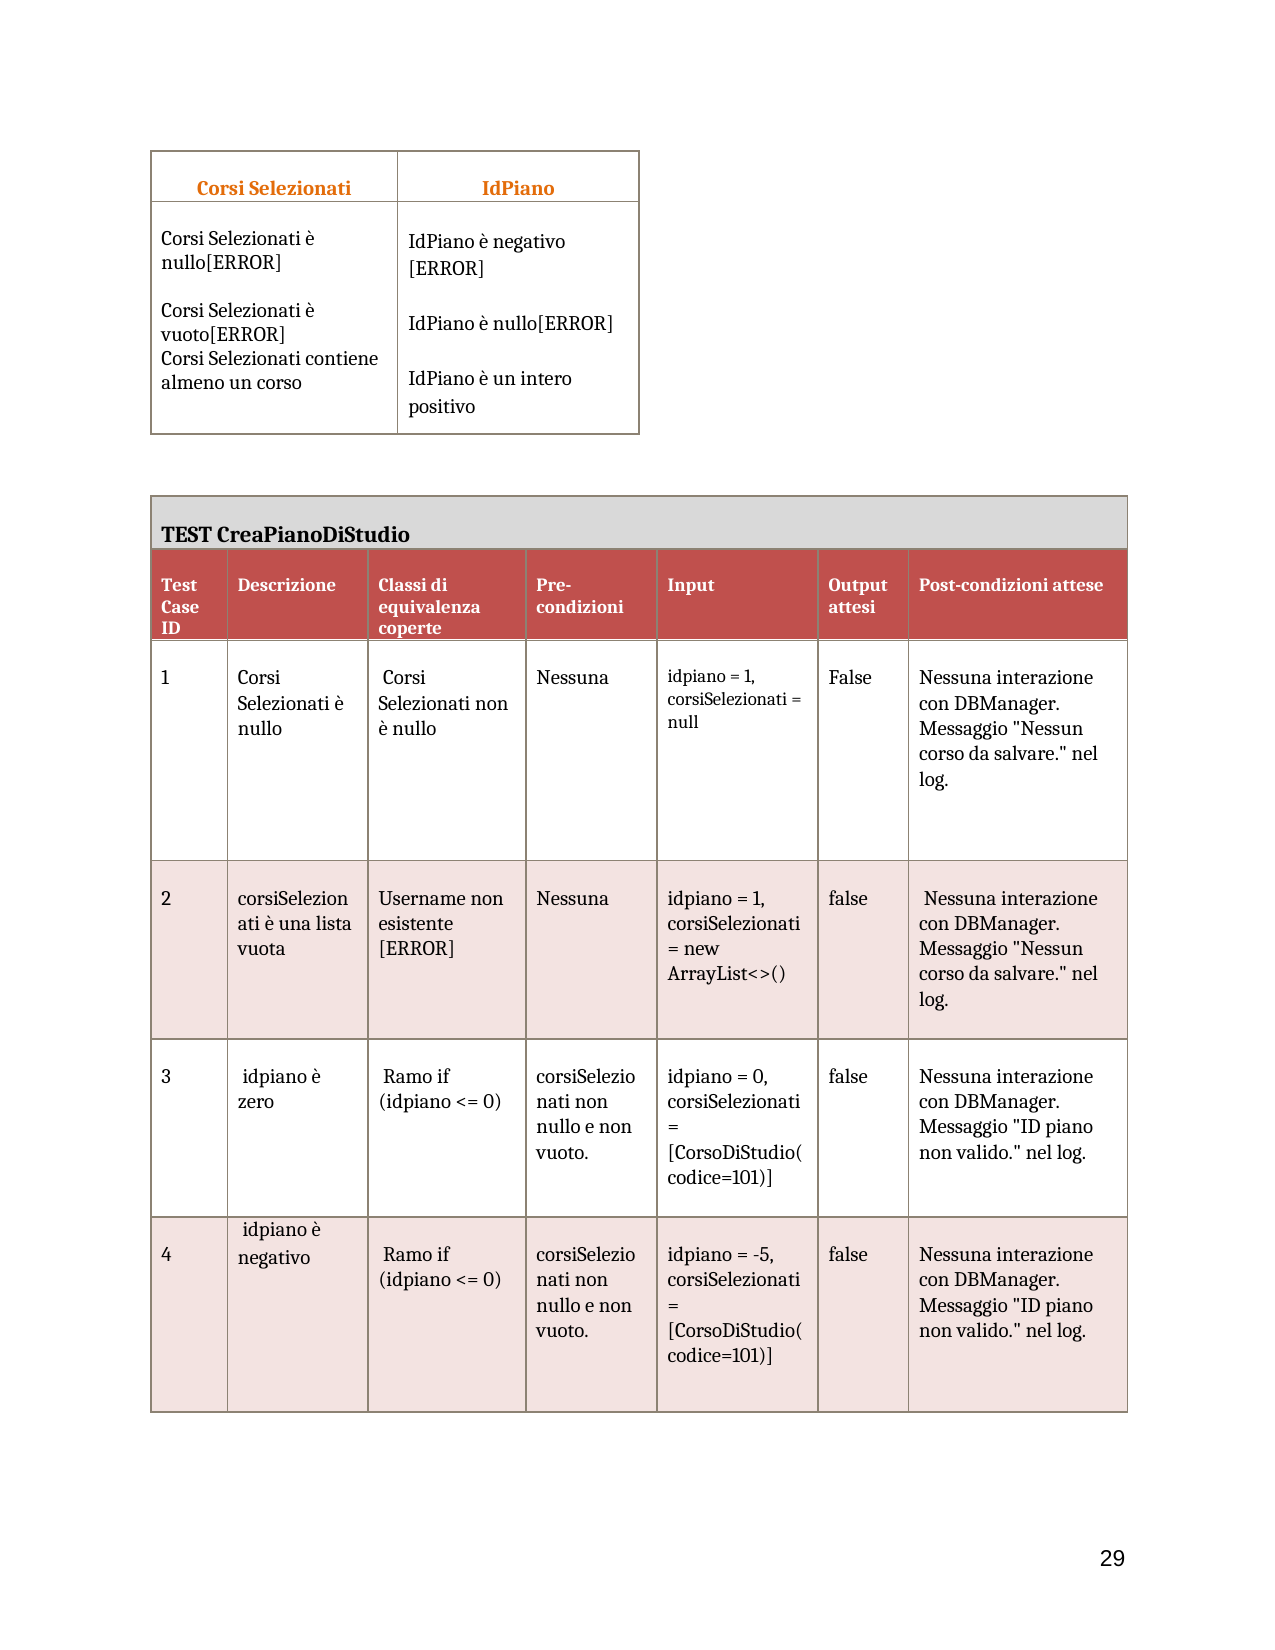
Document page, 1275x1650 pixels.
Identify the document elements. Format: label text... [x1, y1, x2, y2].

table_cell Classi di equivalenza coperte [369, 550, 525, 639]
table_cell 3 [152, 1040, 227, 1216]
table_cell Post-condizioni attese [909, 550, 1127, 639]
table_cell Corsi Selezionati [152, 152, 397, 201]
table_cell idpiano = 1, corsiSelezionati = null [658, 641, 817, 859]
table_cell 2 [152, 861, 227, 1038]
table_cell Input [658, 550, 817, 639]
table_header TEST CreaPianoDiStudio [152, 497, 1127, 548]
table_cell idpiano = 1, corsiSelezionati = new ArrayList<>() [658, 861, 817, 1038]
table_cell corsiSelezionati non nullo e non vuoto. [527, 1218, 656, 1411]
table_cell Nessuna interazione con DBManager. Messaggio "ID piano non valido." nel log. [909, 1040, 1127, 1216]
table_cell Descrizione [228, 550, 367, 639]
table_cell false [819, 1040, 908, 1216]
table_cell Output attesi [819, 550, 908, 639]
table_cell Nessuna [527, 641, 656, 859]
table_cell IdPiano è negativo [ERROR] IdPiano è nullo[ERROR] IdPiano è un intero positivo [398, 202, 638, 433]
table_cell 1 [152, 641, 227, 859]
table_cell 4 [152, 1218, 227, 1411]
table_cell Test Case ID [152, 550, 227, 639]
table_cell Corsi Selezionati è nullo[ERROR] Corsi Selezionati è vuoto[ERROR] Corsi Selezionati contiene almeno un corso [152, 202, 397, 433]
table_cell Corsi Selezionati non è nullo [369, 641, 525, 859]
table_cell False [819, 641, 908, 859]
table_cell false [819, 1218, 908, 1411]
table_cell Nessuna interazione con DBManager. Messaggio "Nessun corso da salvare." nel log. [909, 861, 1127, 1038]
table_cell idpiano è negativo [228, 1218, 367, 1411]
table_cell Nessuna [527, 861, 656, 1038]
table_cell Pre-condizioni [527, 550, 656, 639]
table_cell idpiano = -5, corsiSelezionati = [CorsoDiStudio(codice=101)] [658, 1218, 817, 1411]
table_cell idpiano è zero [228, 1040, 367, 1216]
table_cell Username non esistente [ERROR] [369, 861, 525, 1038]
table_cell corsiSelezionati è una lista vuota [228, 861, 367, 1038]
table_cell Ramo if (idpiano <= 0) [369, 1040, 525, 1216]
table_cell Nessuna interazione con DBManager. Messaggio "ID piano non valido." nel log. [909, 1218, 1127, 1411]
table_cell Corsi Selezionati è nullo [228, 641, 367, 859]
table_cell idpiano = 0, corsiSelezionati = [CorsoDiStudio(codice=101)] [658, 1040, 817, 1216]
table_cell corsiSelezionati non nullo e non vuoto. [527, 1040, 656, 1216]
table_cell IdPiano [398, 152, 638, 201]
table_cell false [819, 861, 908, 1038]
table_cell Nessuna interazione con DBManager. Messaggio "Nessun corso da salvare." nel log. [909, 641, 1127, 859]
table_cell Ramo if (idpiano <= 0) [369, 1218, 525, 1411]
